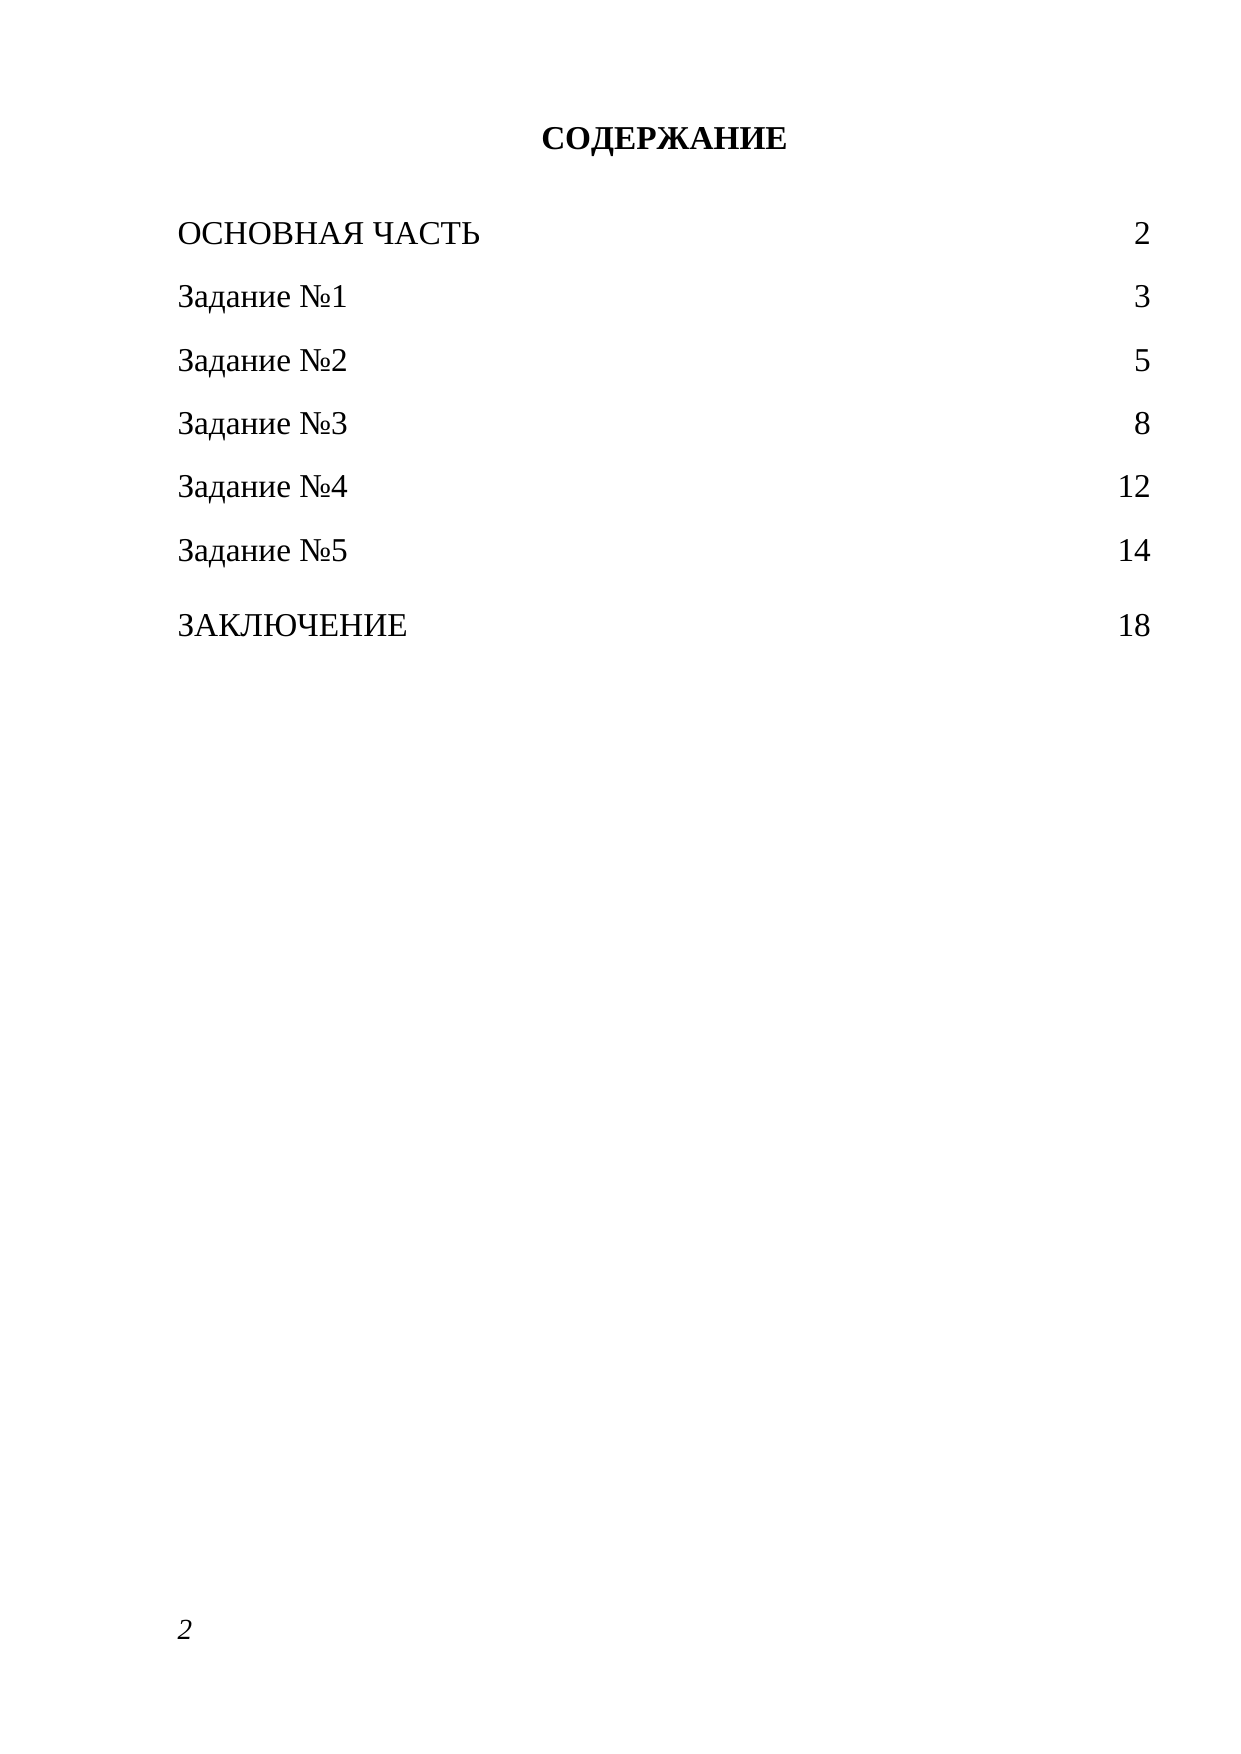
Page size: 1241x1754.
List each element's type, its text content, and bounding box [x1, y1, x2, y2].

text Задание №4 12 [177, 466, 1152, 505]
text Задание №3 8 [177, 403, 1152, 441]
text Задание №2 5 [177, 340, 1152, 378]
text ЗАКЛЮЧЕНИЕ 18 [177, 606, 1152, 644]
text ОСНОВНАЯ ЧАСТЬ 2 [177, 213, 1152, 251]
text Задание №1 3 [177, 276, 1152, 315]
text Задание №5 14 [177, 530, 1152, 568]
text СОДЕРЖАНИЕ [177, 118, 1152, 156]
